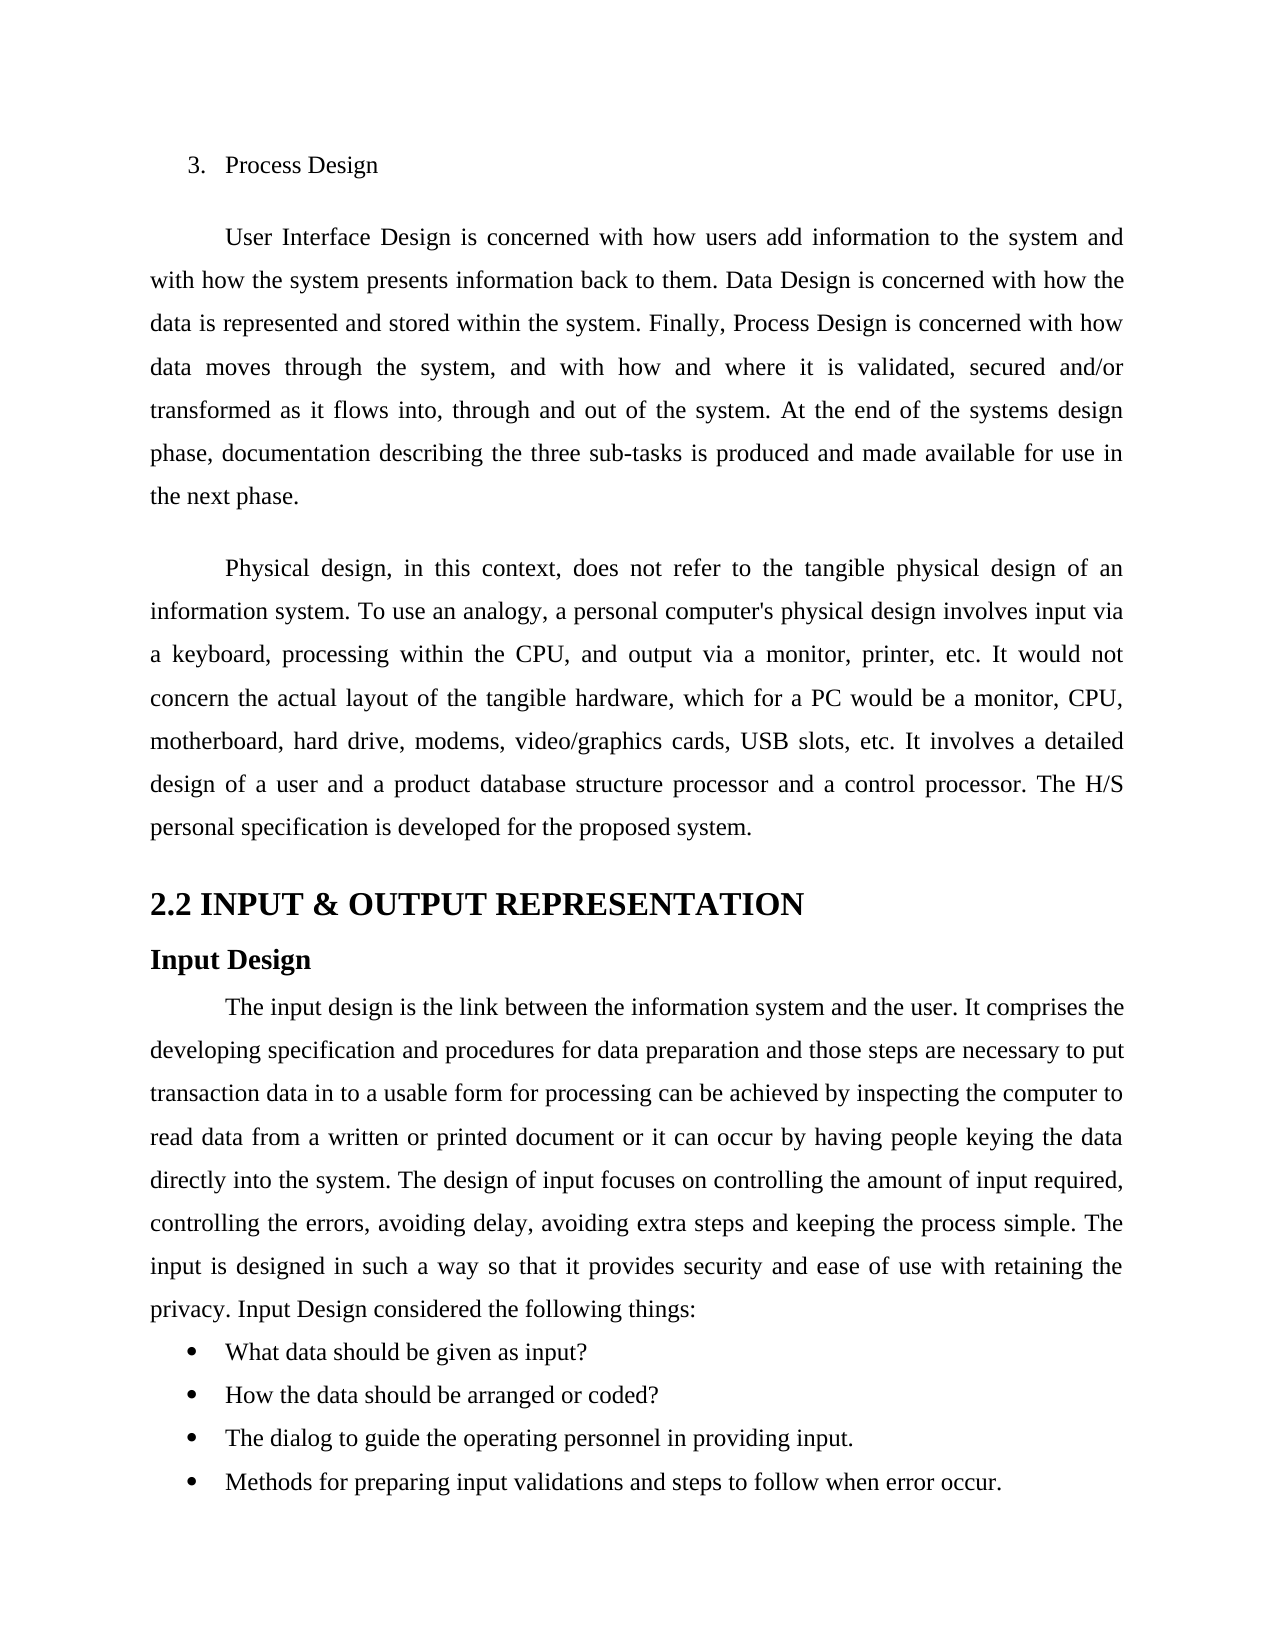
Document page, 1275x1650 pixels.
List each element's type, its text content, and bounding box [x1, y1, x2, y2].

text The input design is the link between the information system and the user. It comprises the developing specification and procedures for data preparation and those steps are necessary to put transaction data in to a usable form for processing can be achieved by inspecting the computer to read data from a written or printed document or it can occur by having people keying the data directly into the system. The design of input focuses on controlling the amount of input required, controlling the errors, avoiding delay, avoiding extra steps and keeping the process simple. The input is designed in such a way so that it provides security and ease of use with retaining the privacy. Input Design considered the following things: [150, 992, 1125, 1323]
list The dialog to guide the operating personnel in providing input. [187, 1423, 1125, 1452]
text Input Design [150, 942, 1125, 975]
list How the data should be arranged or coded? [187, 1380, 1125, 1409]
list Process Design [187, 150, 1125, 179]
list Methods for preparing input validations and steps to follow when error occur. [187, 1467, 1125, 1495]
text Physical design, in this context, does not refer to the tangible physical design of an information system. To use an analogy, a personal computer's physical design involves input via a keyboard, processing within the CPU, and output via a monitor, printer, etc. It would not concern the actual layout of the tangible hardware, which for a PC would be a monitor, CPU, motherboard, hard drive, modems, video/graphics cards, USB slots, etc. It involves a detailed design of a user and a product database structure processor and a control processor. The H/S personal specification is developed for the proposed system. [150, 553, 1125, 841]
text 2.2 INPUT & OUTPUT REPRESENTATION [150, 884, 1125, 923]
list What data should be given as input? [187, 1337, 1125, 1366]
text User Interface Design is concerned with how users add information to the system and with how the system presents information back to them. Data Design is concerned with how the data is represented and stored within the system. Finally, Process Design is concerned with how data moves through the system, and with how and where it is validated, secured and/or transformed as it flows into, through and out of the system. At the end of the systems design phase, documentation describing the three sub-tasks is produced and made available for use in the next phase. [150, 222, 1125, 510]
